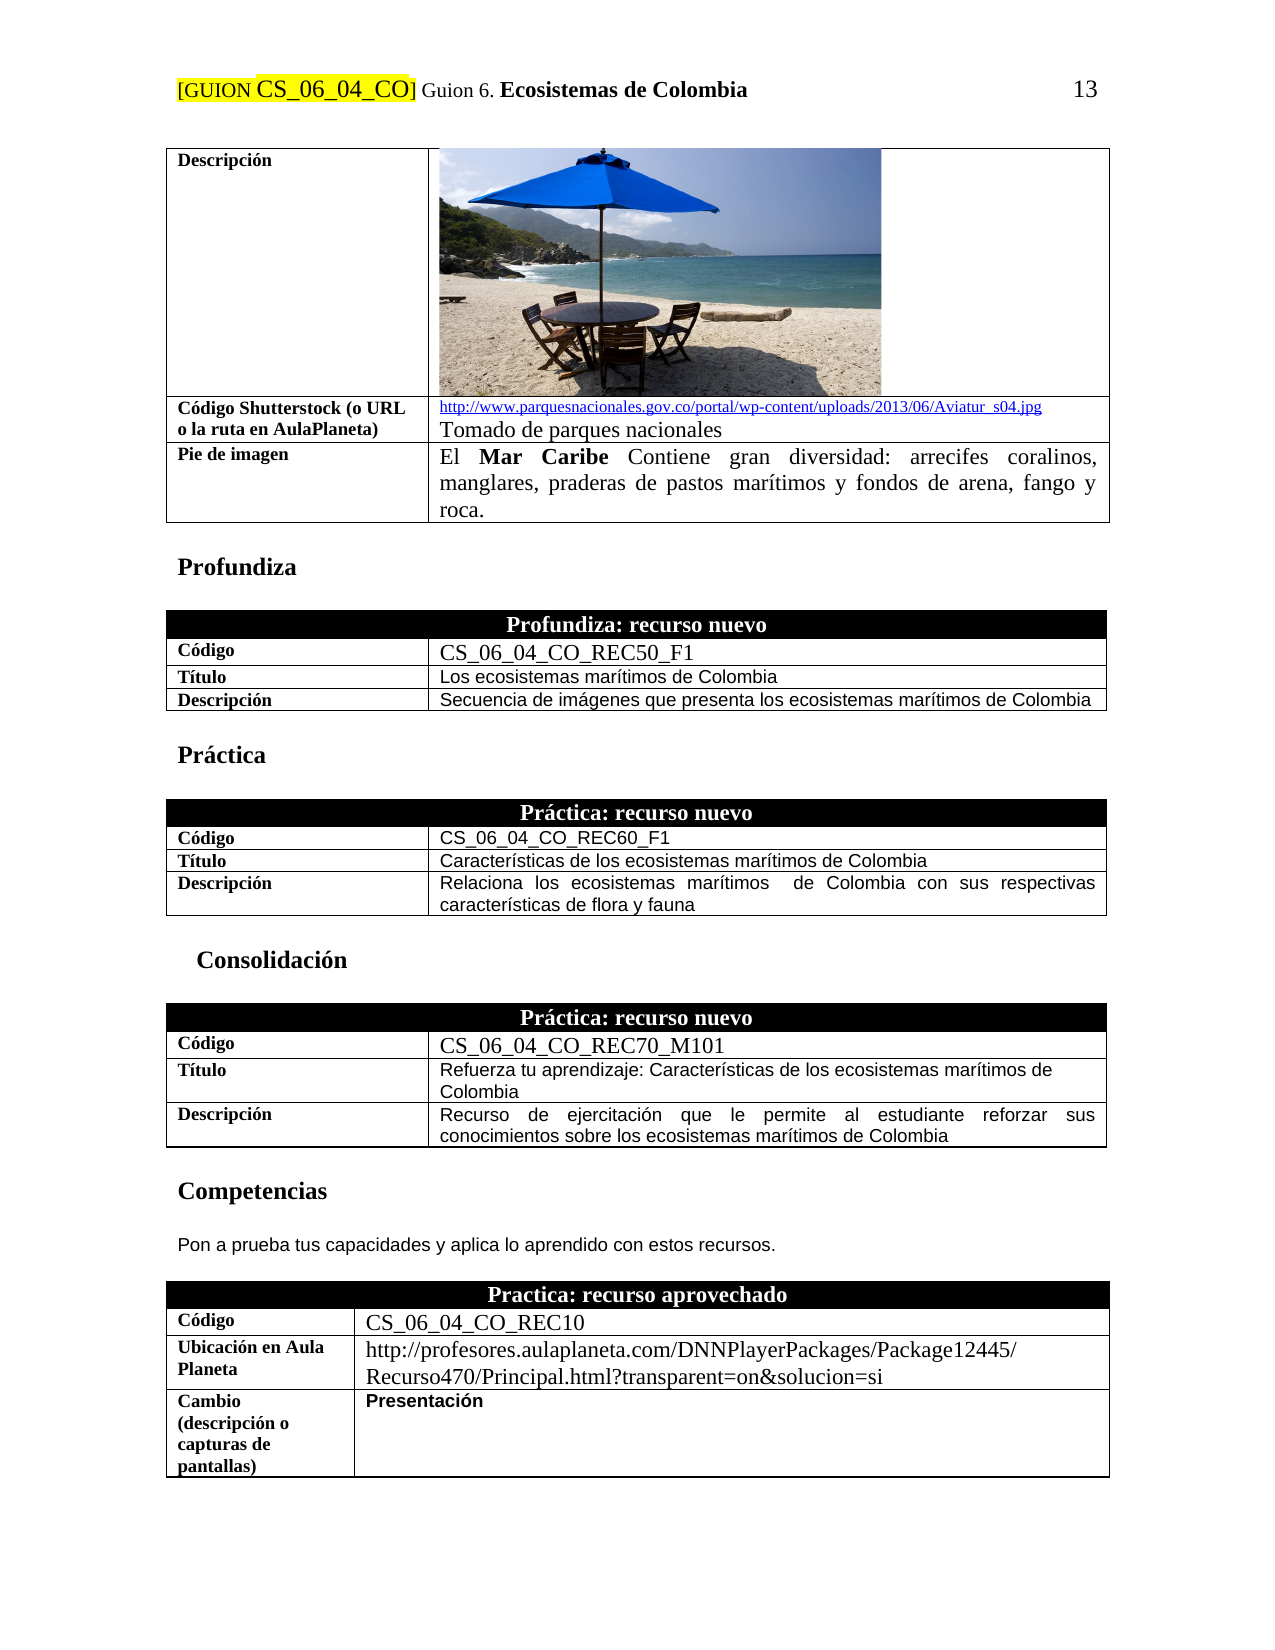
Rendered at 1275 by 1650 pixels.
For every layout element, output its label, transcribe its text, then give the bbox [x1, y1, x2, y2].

table_cell http://profesores.aulaplaneta.com/DNNPlayerPackages/Package12445/Recurso470/Principal.html?transparent=on&solucion=si [355, 1336, 1109, 1389]
table_cell Título [167, 666, 428, 688]
table_cell Código [167, 1309, 354, 1335]
table_cell CS_06_04_CO_REC10 [355, 1309, 1109, 1335]
table_cell Descripción [167, 689, 428, 710]
text Práctica [177, 741, 1098, 769]
table_cell Título [167, 850, 428, 871]
table_cell Descripción [167, 872, 428, 915]
text Pon a prueba tus capacidades y aplica lo aprendido con estos recursos. [177, 1234, 1098, 1255]
table_cell Código [167, 1032, 428, 1058]
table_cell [355, 1390, 1109, 1476]
table_cell Relaciona los ecosistemas marítimos de Colombia con sus respectivas características de flora y fauna [429, 872, 1106, 915]
table_cell Pie de imagen [167, 443, 428, 522]
table_cell Código [167, 639, 428, 665]
table_cell CS_06_04_CO_REC60_F1 [429, 827, 1106, 848]
table_cell Código [167, 827, 428, 848]
table_cell CS_06_04_CO_REC70_M101 [429, 1032, 1106, 1058]
table_cell Características de los ecosistemas marítimos de Colombia [429, 850, 1106, 871]
table_cell Título [167, 1059, 428, 1102]
table_cell Secuencia de imágenes que presenta los ecosistemas marítimos de Colombia [429, 689, 1106, 710]
table_header Practica: recurso aprovechado [167, 1282, 1109, 1308]
table_cell El Mar Caribe Contiene gran diversidad: arrecifes coralinos, manglares, praderas de pastos marítimos y fondos de arena, fango y roca. [429, 443, 1109, 522]
table_cell Código Shutterstock (o URL o la ruta en AulaPlaneta) [167, 397, 428, 442]
table_cell Refuerza tu aprendizaje: Características de los ecosistemas marítimos de Colombia [429, 1059, 1106, 1102]
table_cell Ubicación en Aula Planeta [167, 1336, 354, 1389]
table_cell Descripción [167, 1103, 428, 1146]
table_cell [882, 149, 1109, 396]
table_cell http://www.parquesnacionales.gov.co/portal/wp-content/uploads/2013/06/Aviatur_s04.jpg Tomado de parques nacionales [429, 397, 1109, 442]
text Profundiza [177, 552, 1098, 581]
table_header Práctica: recurso nuevo [167, 800, 1106, 826]
table_header Práctica: recurso nuevo [167, 1004, 1106, 1031]
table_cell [167, 1390, 354, 1476]
table_cell Descripción [167, 149, 428, 396]
picture [439, 148, 882, 396]
table_cell Recurso de ejercitación que le permite al estudiante reforzar sus conocimientos sobre los ecosistemas marítimos de Colombia [429, 1103, 1106, 1146]
table_header Profundiza: recurso nuevo [167, 611, 1106, 638]
text Competencias [177, 1176, 1098, 1205]
text .. Consolidación [177, 945, 1098, 974]
table_cell CS_06_04_CO_REC50_F1 [429, 639, 1106, 665]
table_cell Los ecosistemas marítimos de Colombia [429, 666, 1106, 688]
table_cell [429, 149, 439, 396]
